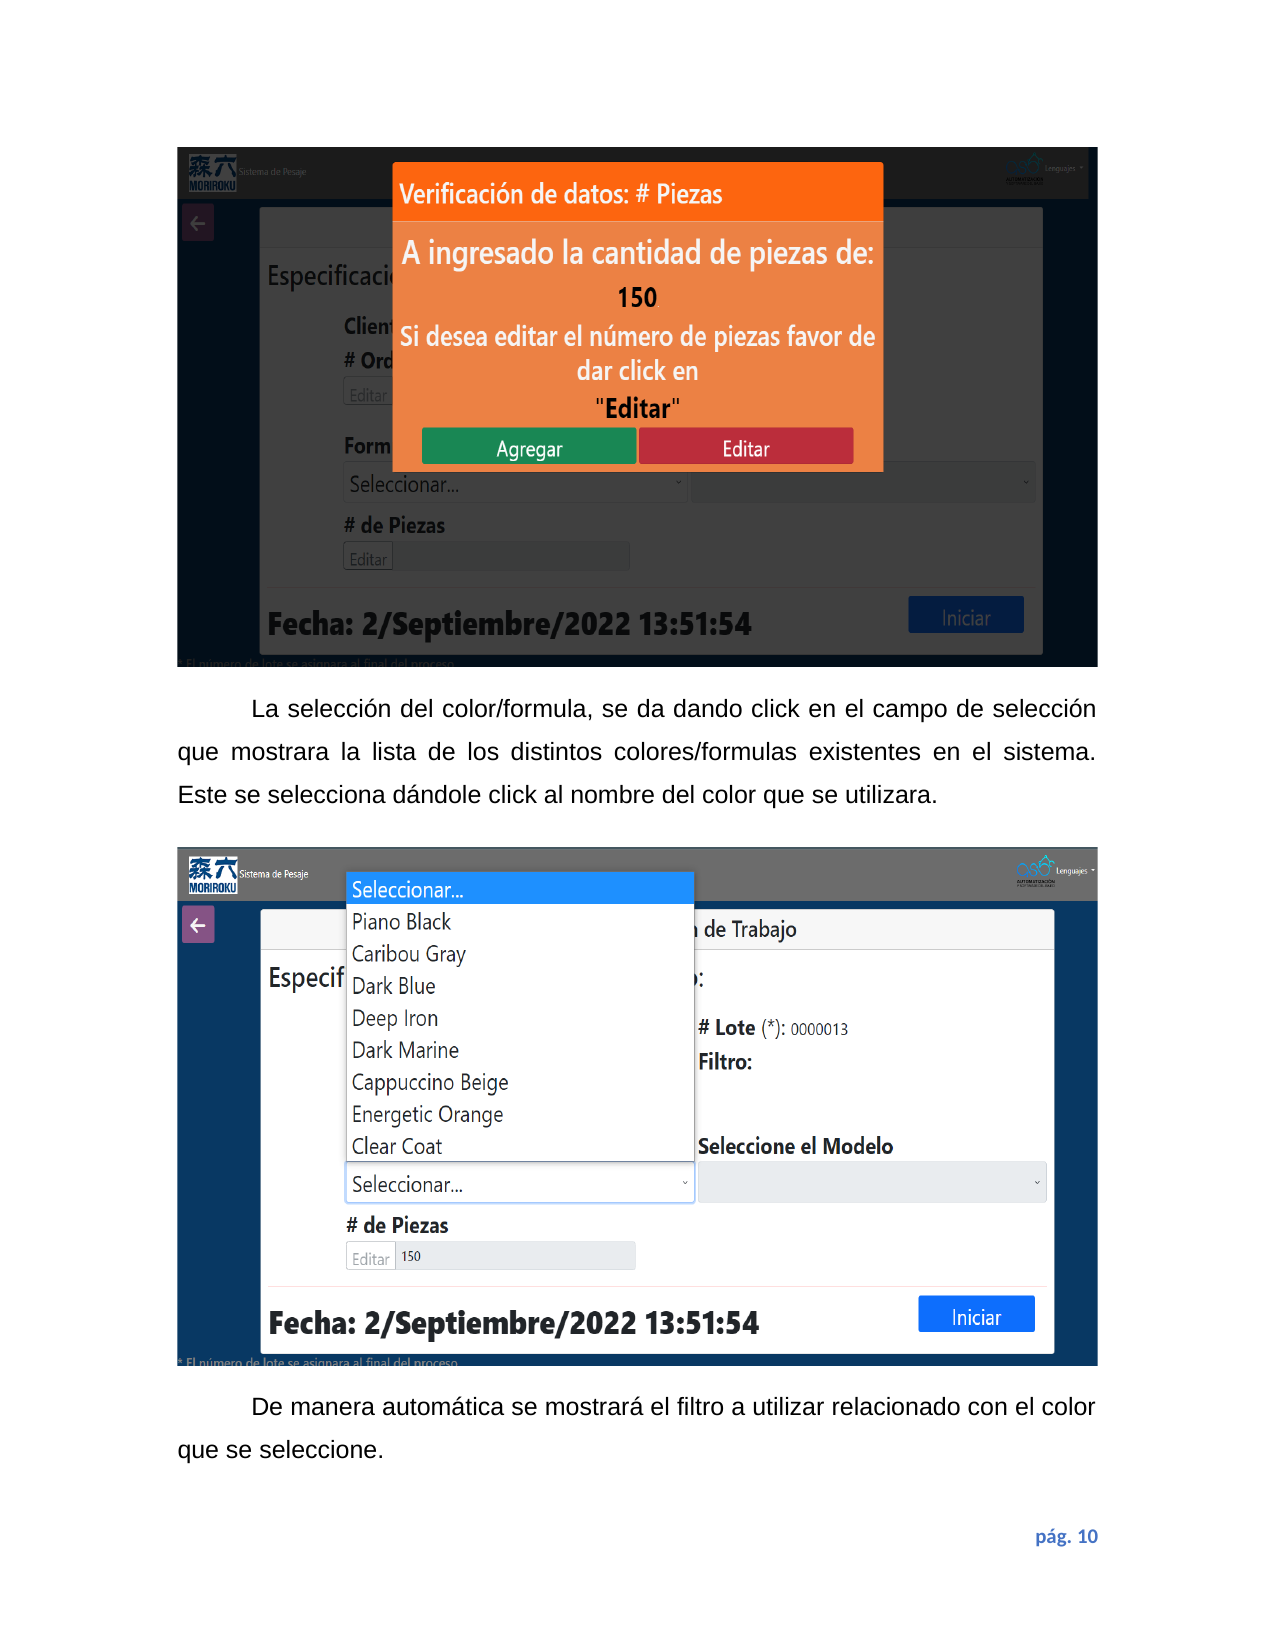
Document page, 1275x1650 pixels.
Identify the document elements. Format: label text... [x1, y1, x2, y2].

picture [177, 847, 1098, 1366]
text De manera automática se mostrará el filtro a utilizar relacionado con el color que se seleccione. [177, 1392, 1098, 1464]
text La selección del color/formula, se da dando click en el campo de selección que mostrara la lista de los distintos colores/formulas existentes en el sistema. Este se selecciona dándole click al nombre del color que se utilizara. [177, 693, 1098, 808]
picture [177, 147, 1098, 667]
